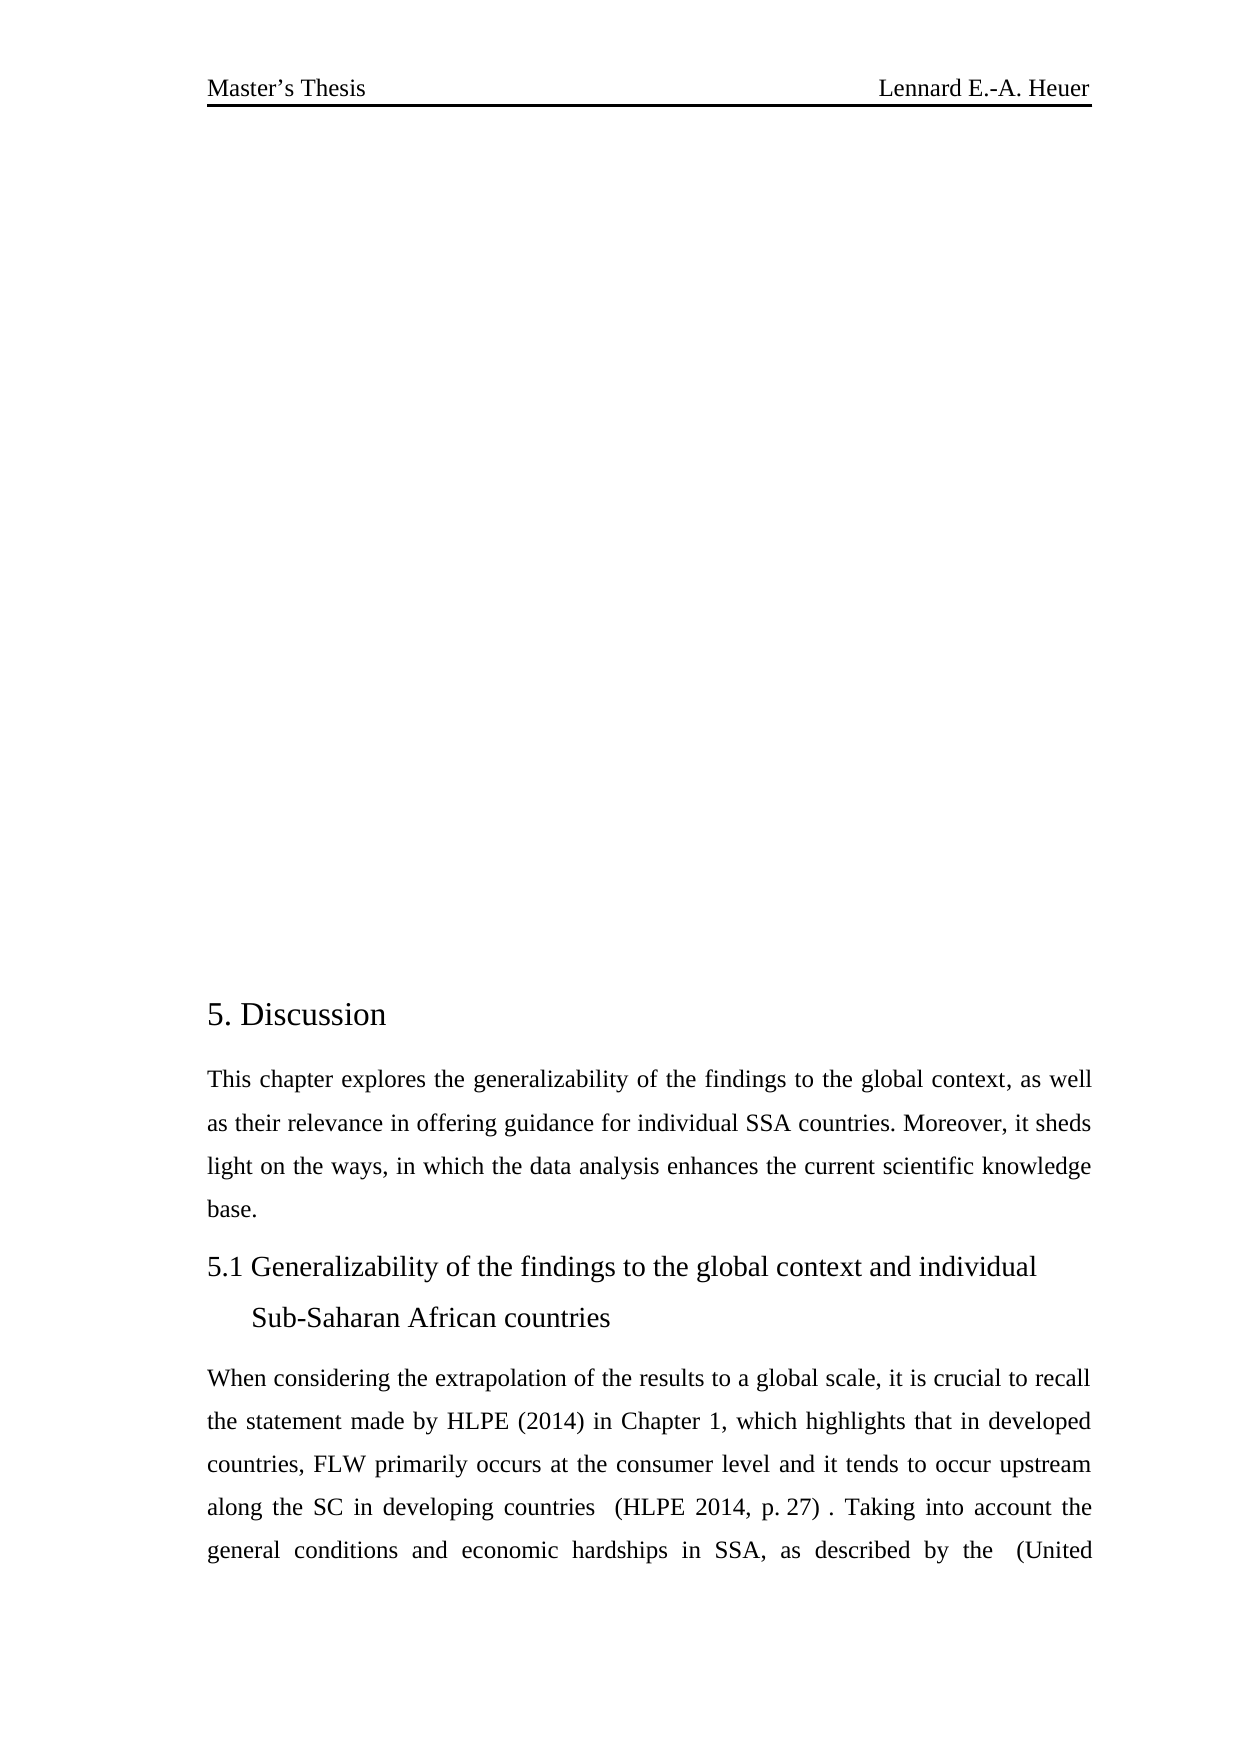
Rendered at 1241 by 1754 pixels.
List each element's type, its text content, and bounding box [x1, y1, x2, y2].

text This chapter explores the generalizability of the findings to the global context, as well as their relevance in offering guidance for individual SSA countries. Moreover, it sheds light on the ways, in which the data analysis enhances the current scientific knowledge base. [207, 1064, 1092, 1223]
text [207, 1363, 1092, 1564]
subtitle 5.1 Generalizability of the findings to the global context and individual Sub-Saharan African countries [207, 1249, 1092, 1333]
subtitle 5. Discussion [207, 994, 1092, 1033]
